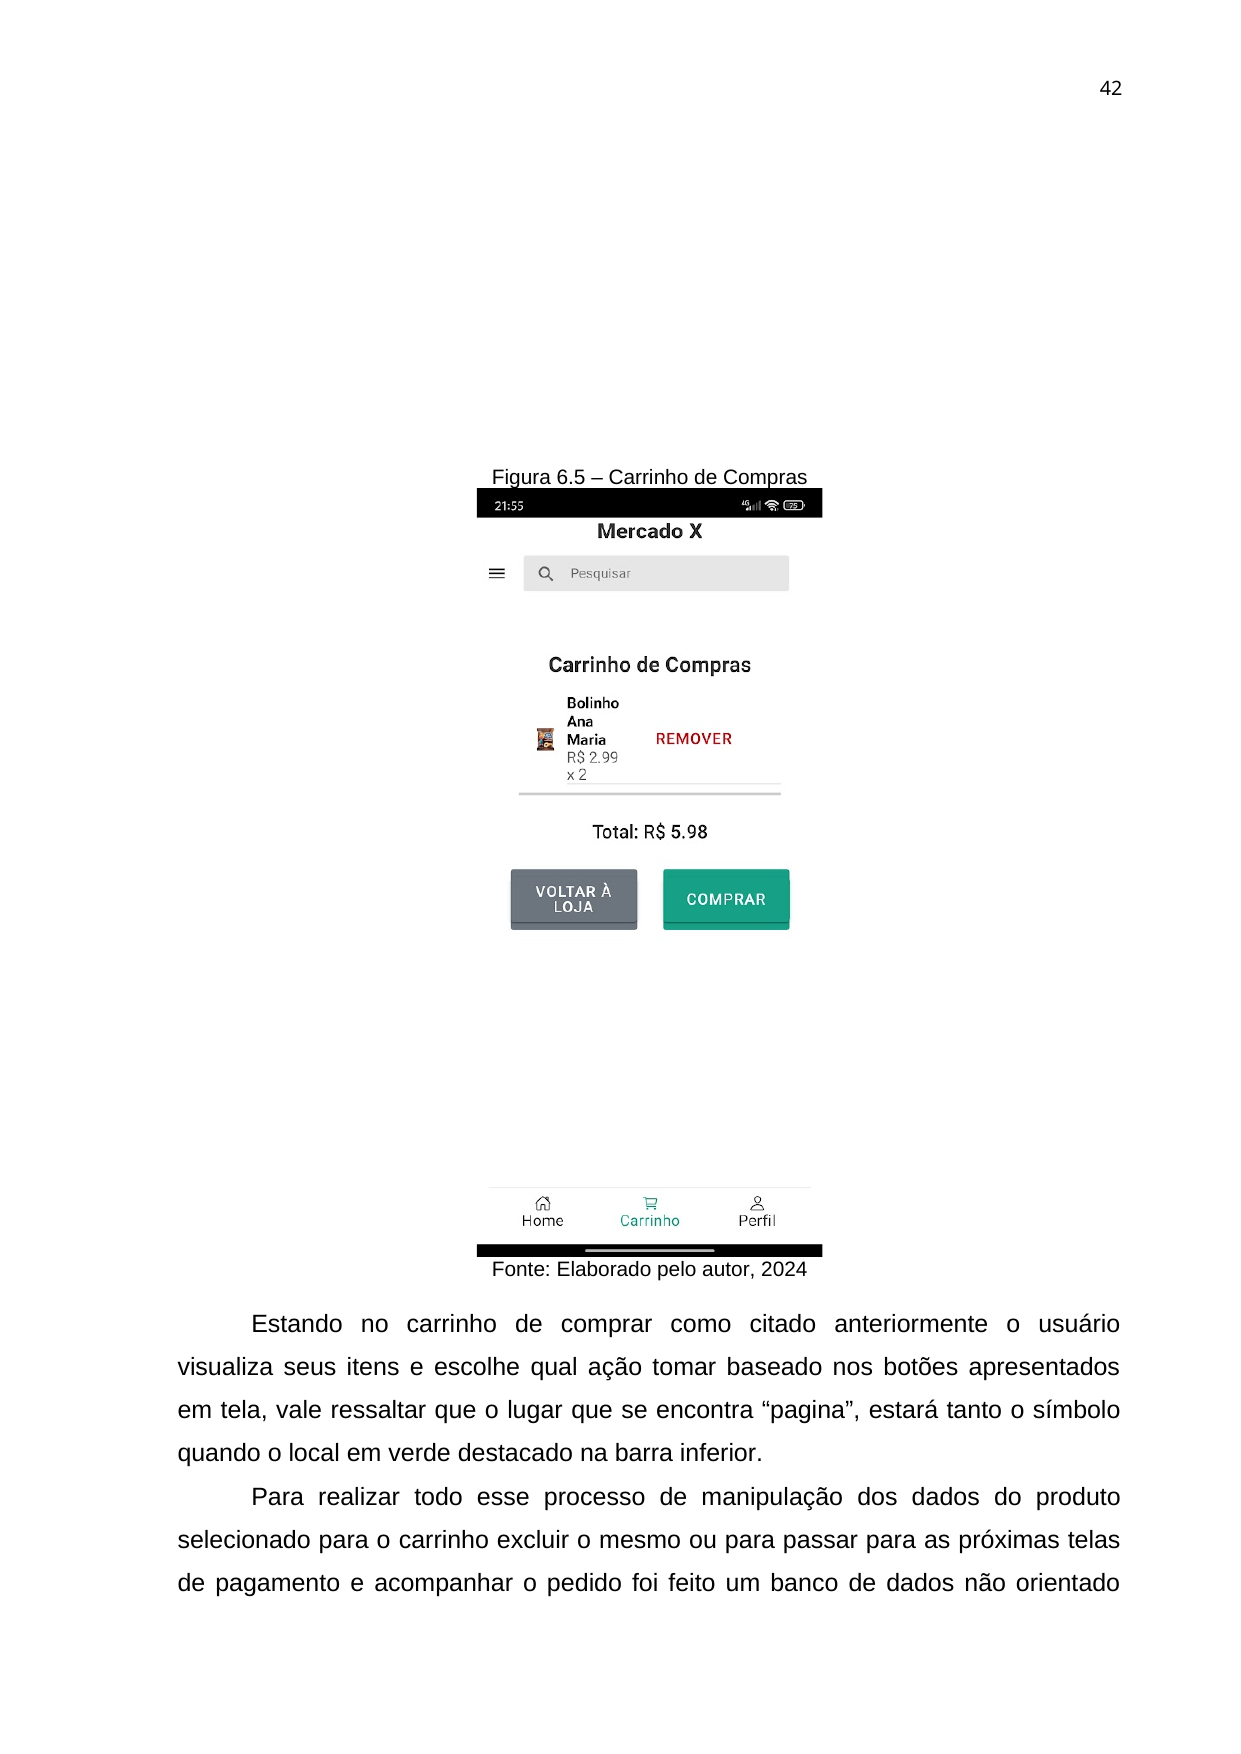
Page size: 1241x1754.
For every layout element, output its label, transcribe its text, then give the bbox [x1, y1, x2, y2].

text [177, 1482, 1122, 1597]
picture [476, 488, 823, 1257]
text Estando no carrinho de comprar como citado anteriormente o usuário visualiza seus itens e escolhe qual ação tomar baseado nos botões apresentados em tela, vale ressaltar que o lugar que se encontra “pagina”, estará tanto o símbolo quando o local em verde destacado na barra inferior. [177, 1309, 1122, 1467]
text Fonte: Elaborado pelo autor, 2024 [177, 1256, 1122, 1280]
text Figura 6.5 – Carrinho de Compras [177, 465, 1122, 489]
